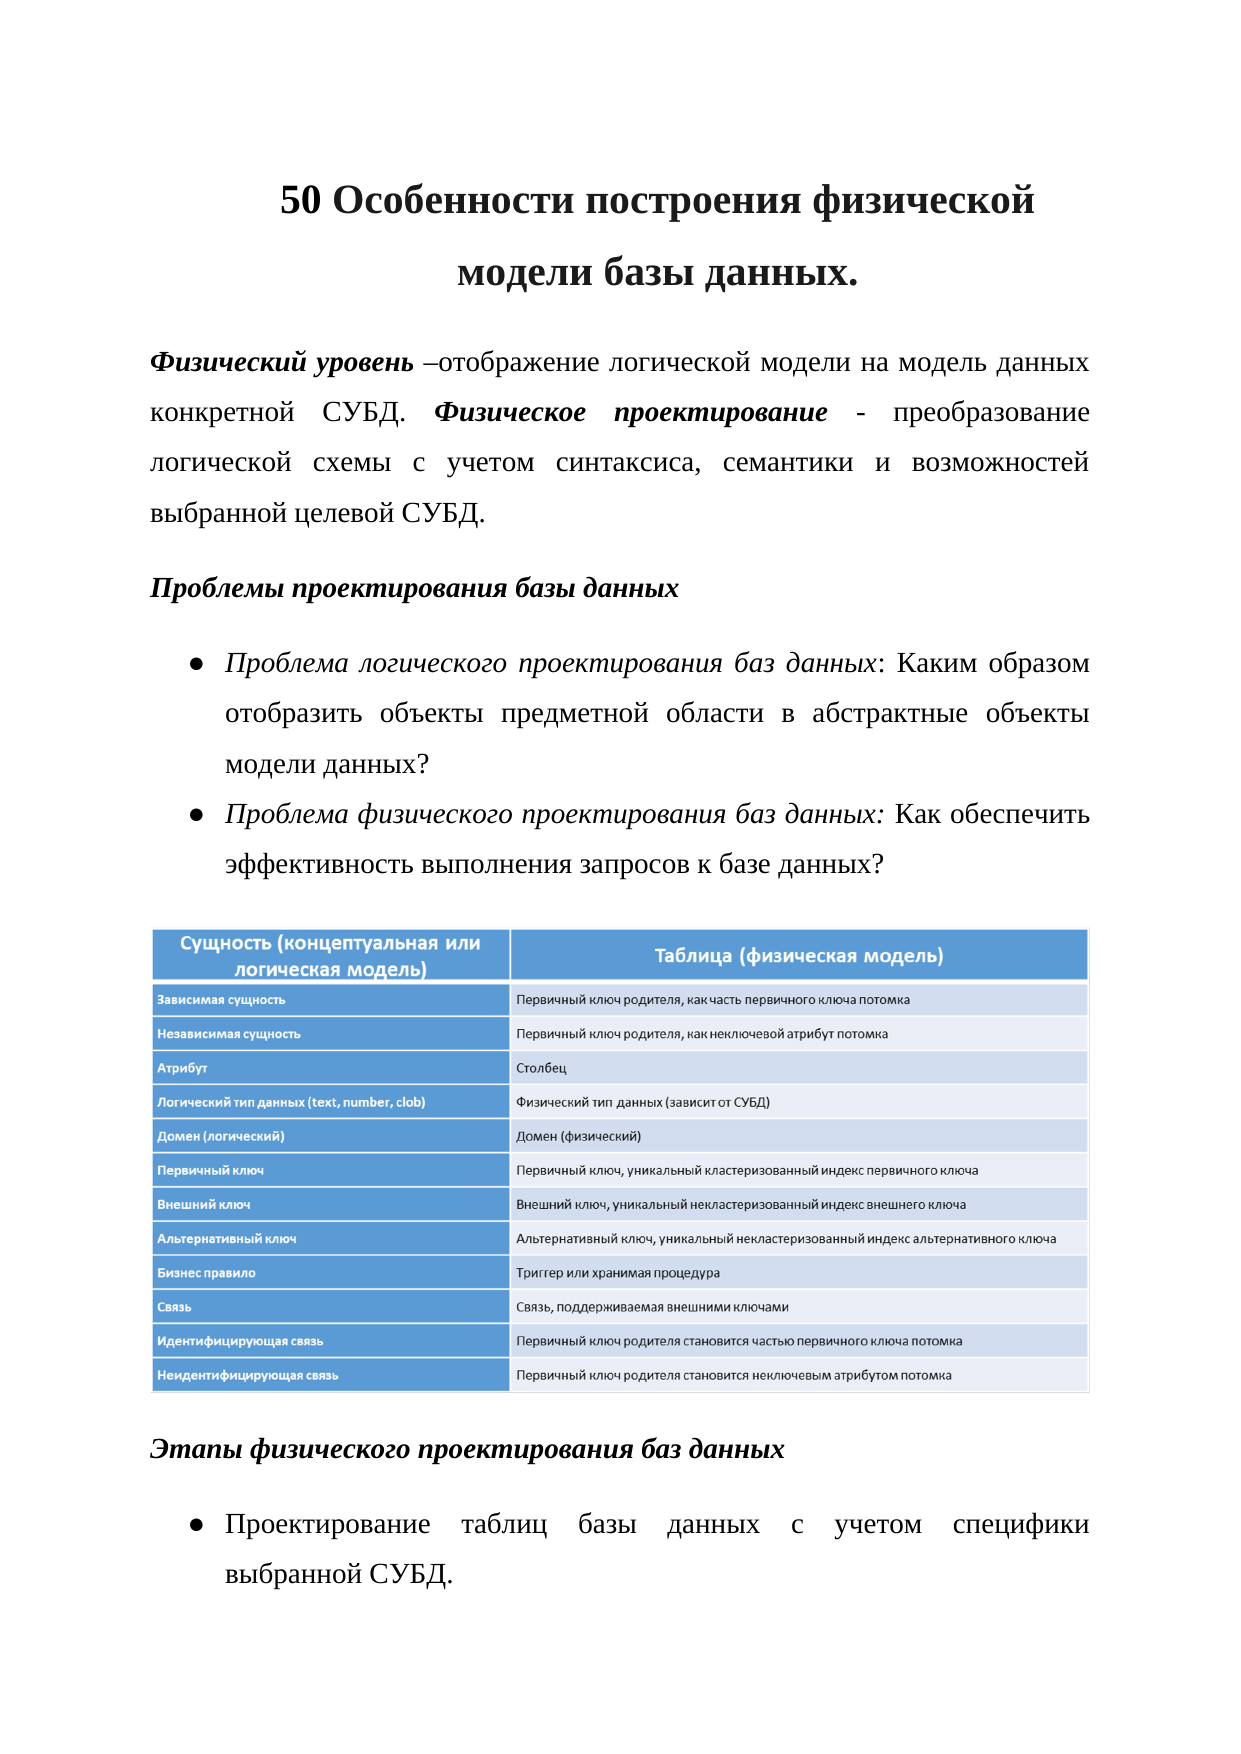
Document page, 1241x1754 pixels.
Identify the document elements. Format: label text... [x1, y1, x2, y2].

picture [150, 921, 1091, 1393]
subtitle 50 Особенности построения физической модели базы данных. [225, 175, 1090, 295]
list Проектирование таблиц базы данных с учетом специфики выбранной СУБД. [187, 1506, 1090, 1590]
list Проблема физического проектирования баз данных: Как обеспечить эффективность выполнения запросов к базе данных? [187, 796, 1090, 880]
list Проблема логического проектирования баз данных: Каким образом отобразить объекты предметной области в абстрактные объекты модели данных? [187, 645, 1090, 779]
text Этапы физического проектирования баз данных [150, 1431, 1090, 1464]
text Физический уровень –отображение логической модели на модель данных конкретной СУБД. Физическое проектирование - преобразование логической схемы с учетом синтаксиса, семантики и возможностей выбранной целевой СУБД. [150, 344, 1090, 528]
text Проблемы проектирования базы данных [150, 570, 1090, 603]
